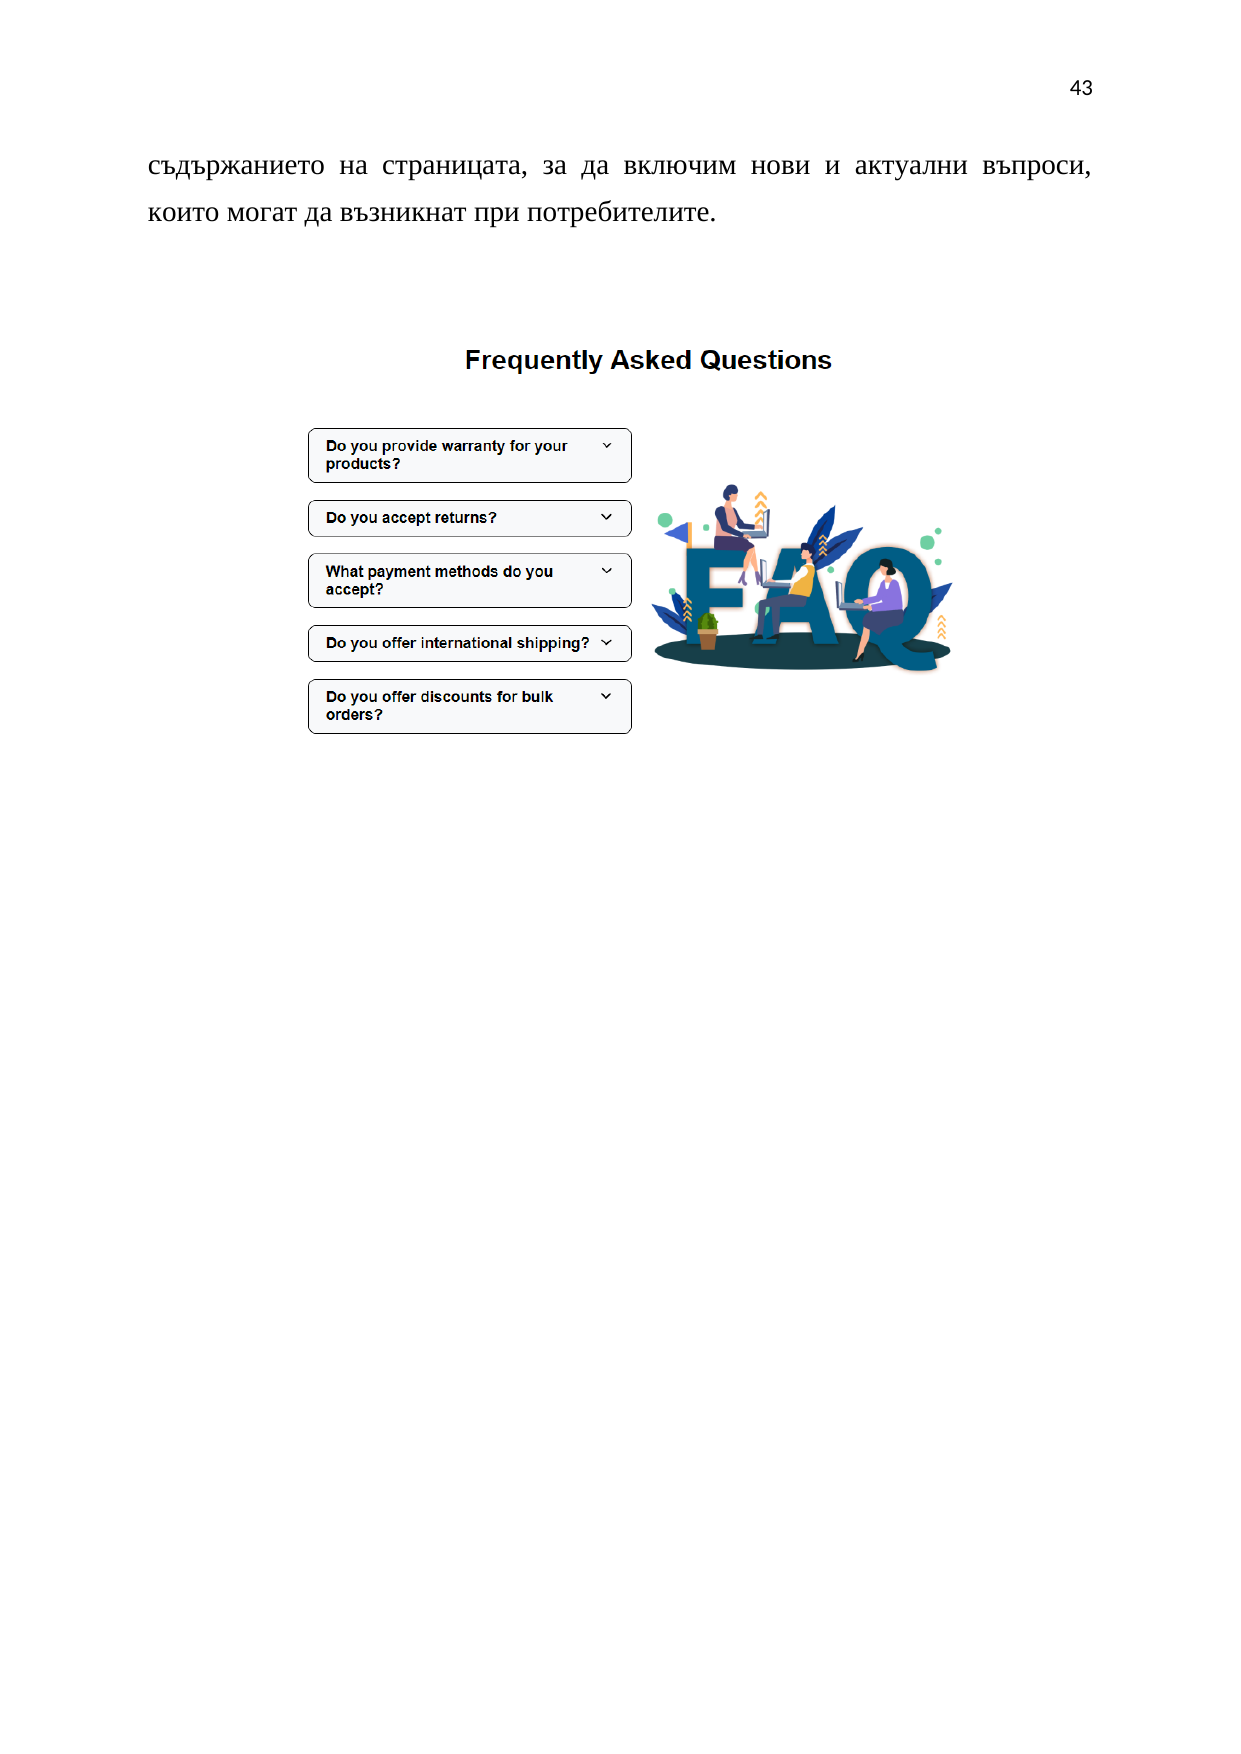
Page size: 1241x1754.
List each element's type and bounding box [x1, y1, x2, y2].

picture [147, 304, 1093, 798]
text [148, 147, 1093, 228]
